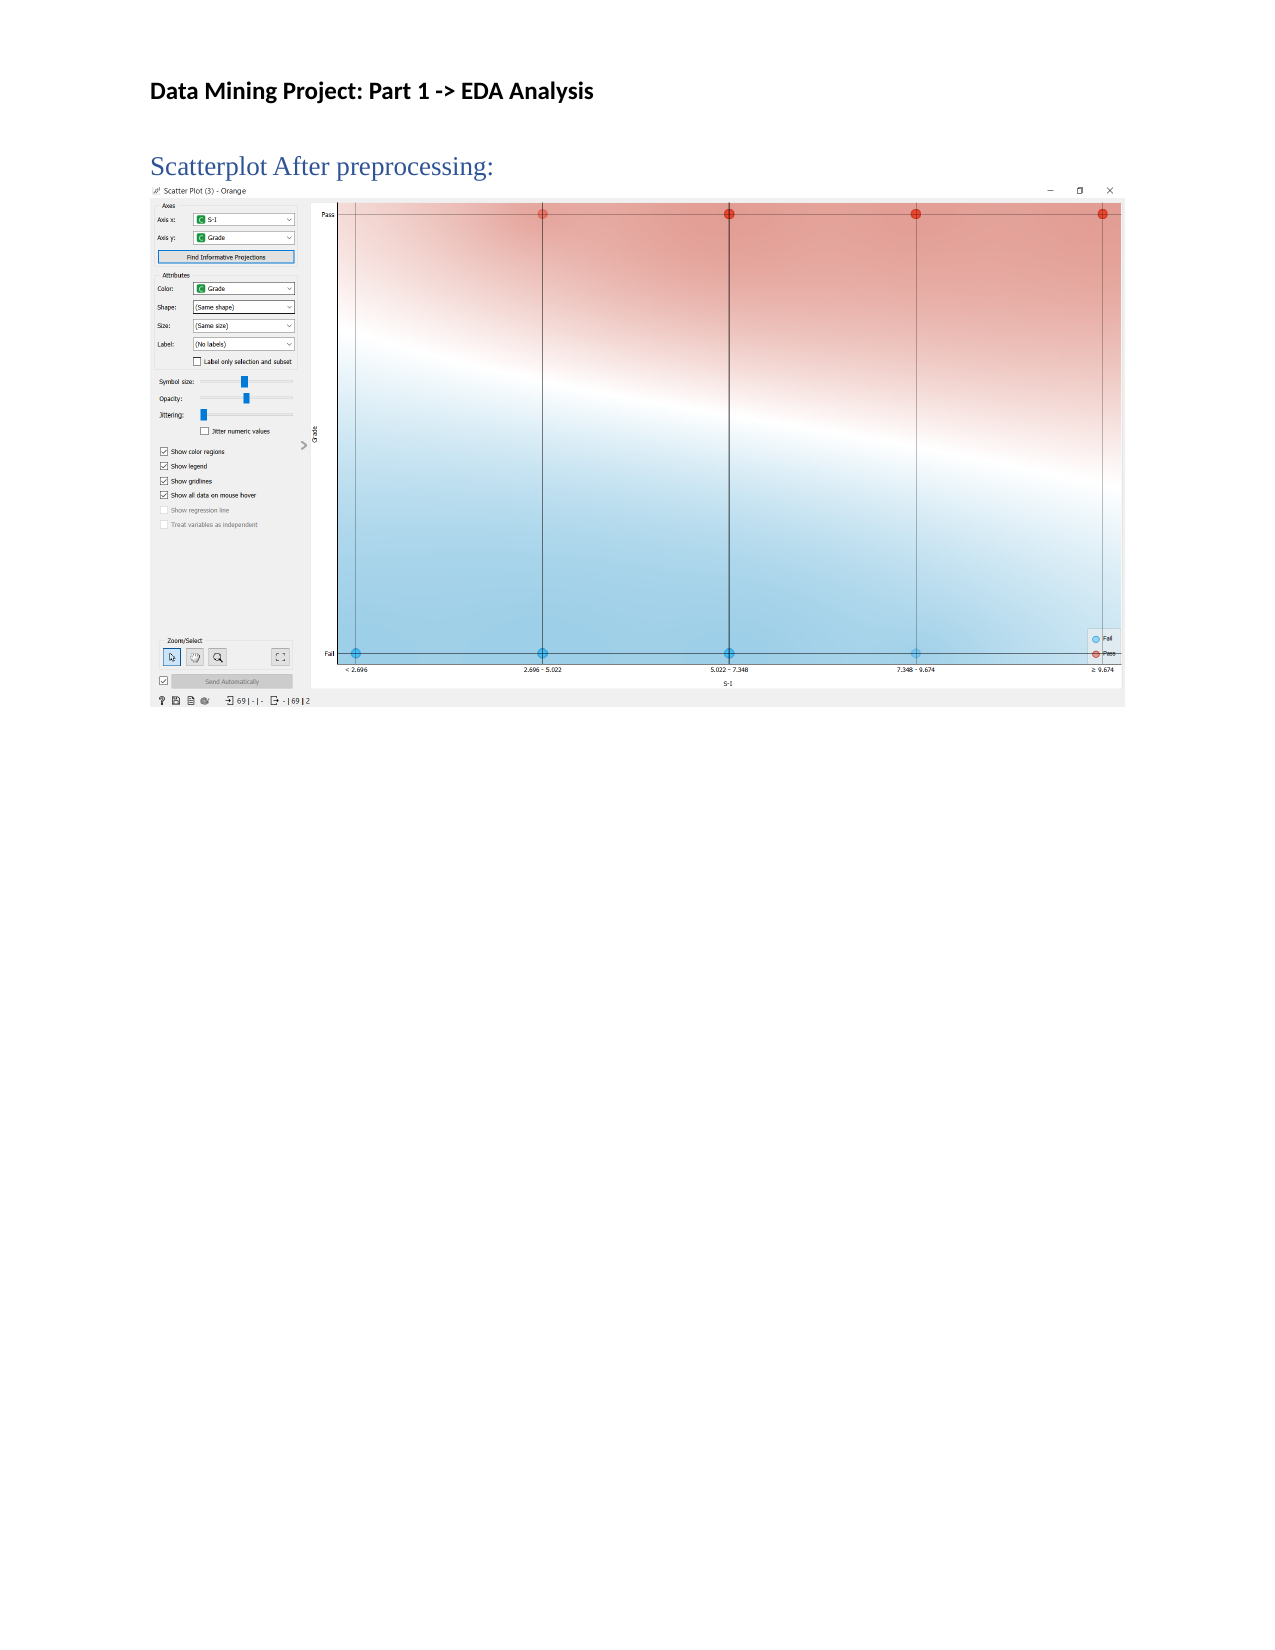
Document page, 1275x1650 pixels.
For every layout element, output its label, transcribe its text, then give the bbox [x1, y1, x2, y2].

picture [150, 183, 1125, 707]
subtitle Scatterplot After preprocessing: [150, 150, 1125, 181]
